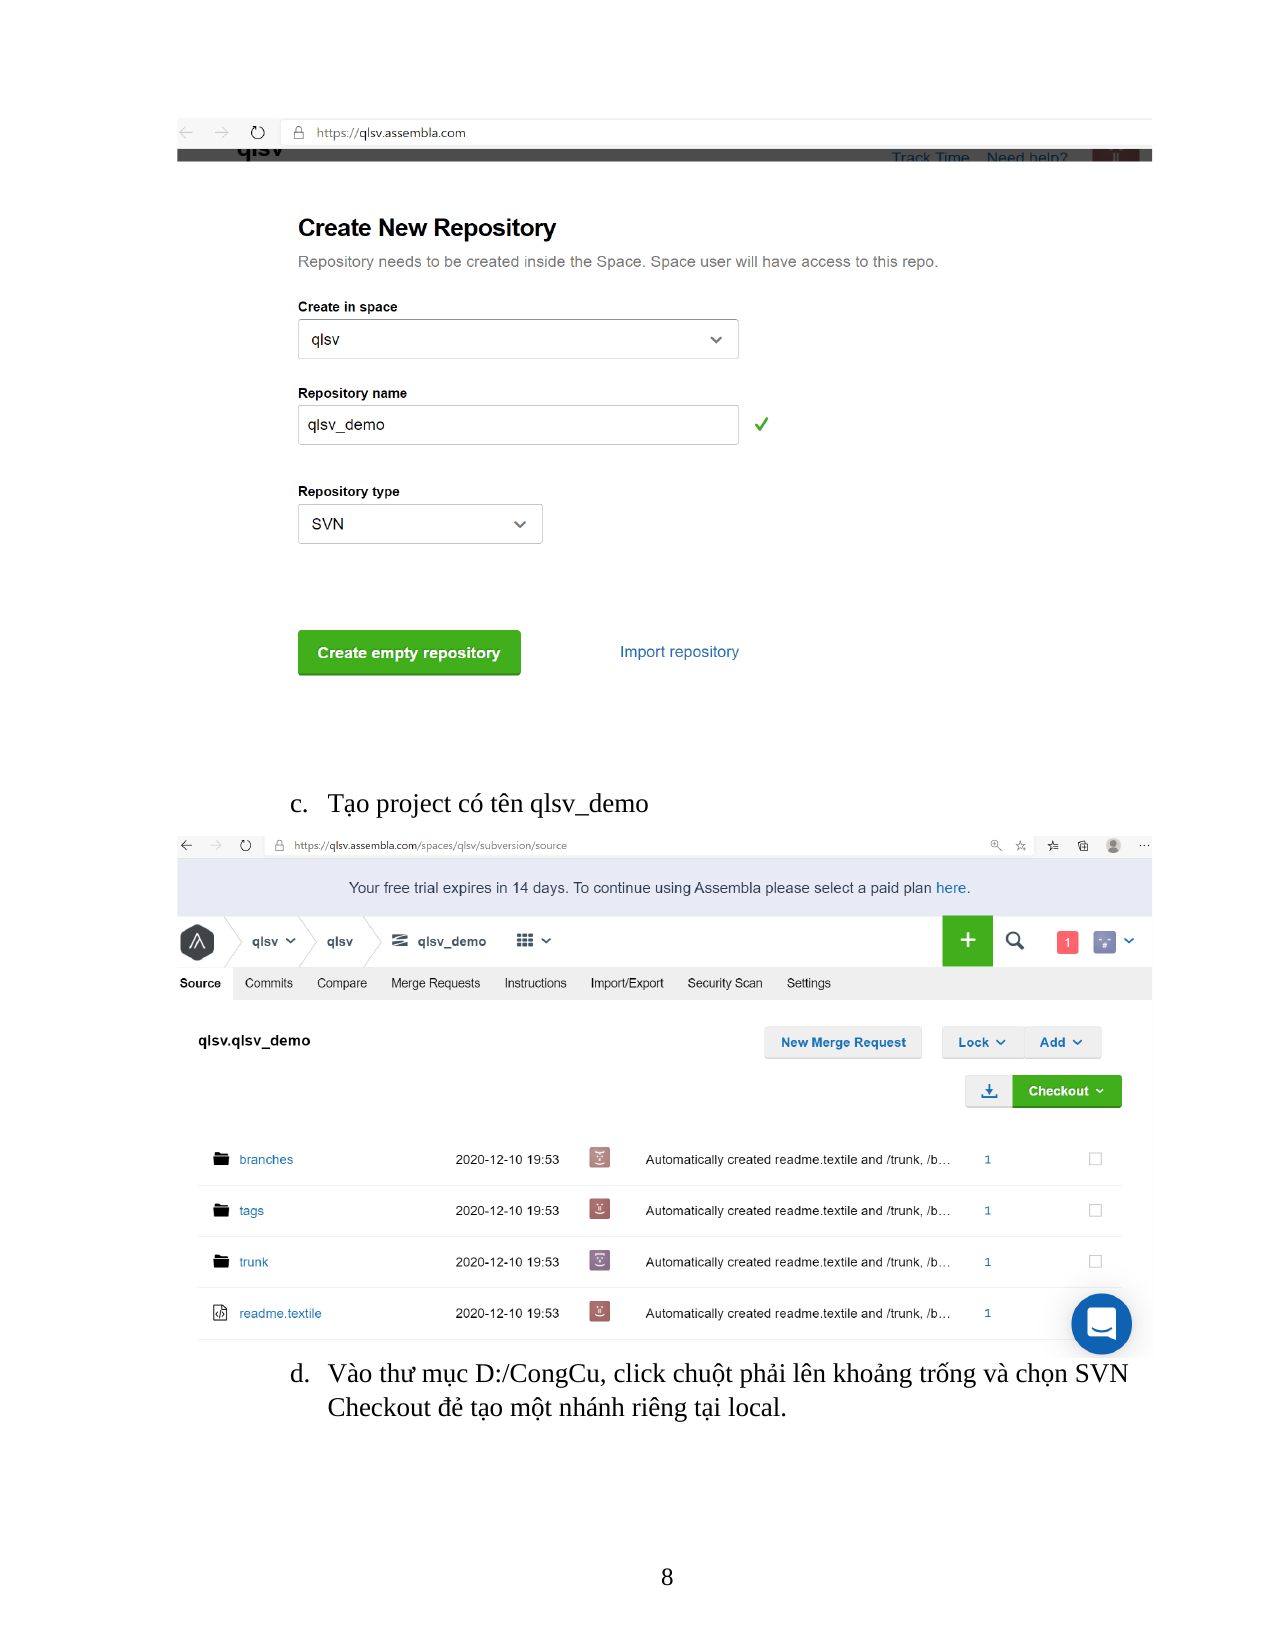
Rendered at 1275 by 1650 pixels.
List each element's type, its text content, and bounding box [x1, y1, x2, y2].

picture [177, 836, 1153, 1358]
picture [177, 118, 1153, 730]
list Tạo project có tên qlsv_demo [290, 787, 1157, 818]
list Vào thư mục D:/CongCu, click chuột phải lên khoảng trống và chọn SVN Checkout đẻ tạo một nhánh riêng tại local. [290, 1357, 1157, 1422]
